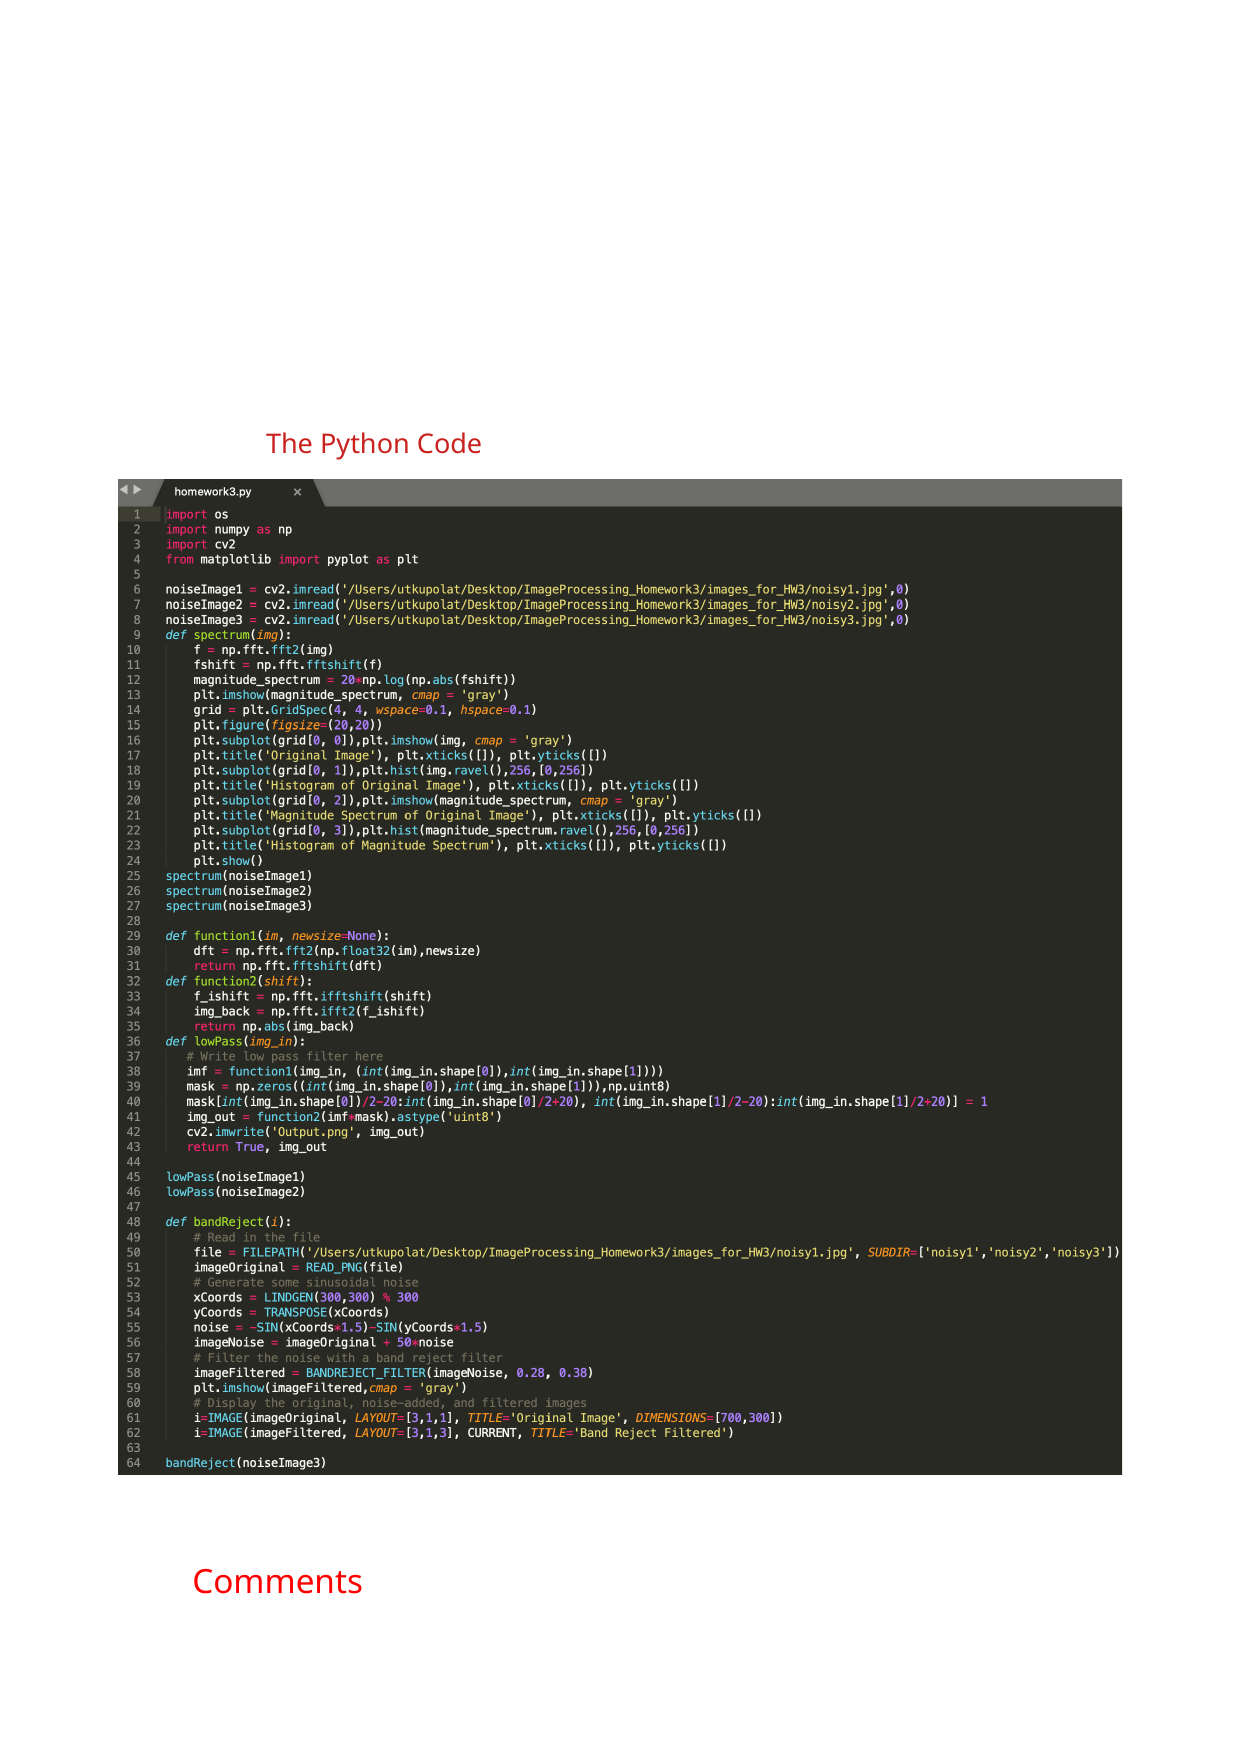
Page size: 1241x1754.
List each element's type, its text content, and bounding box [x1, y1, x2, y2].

text The Python Code [118, 424, 1122, 461]
picture [118, 479, 1123, 1475]
text Comments [118, 1558, 1122, 1604]
